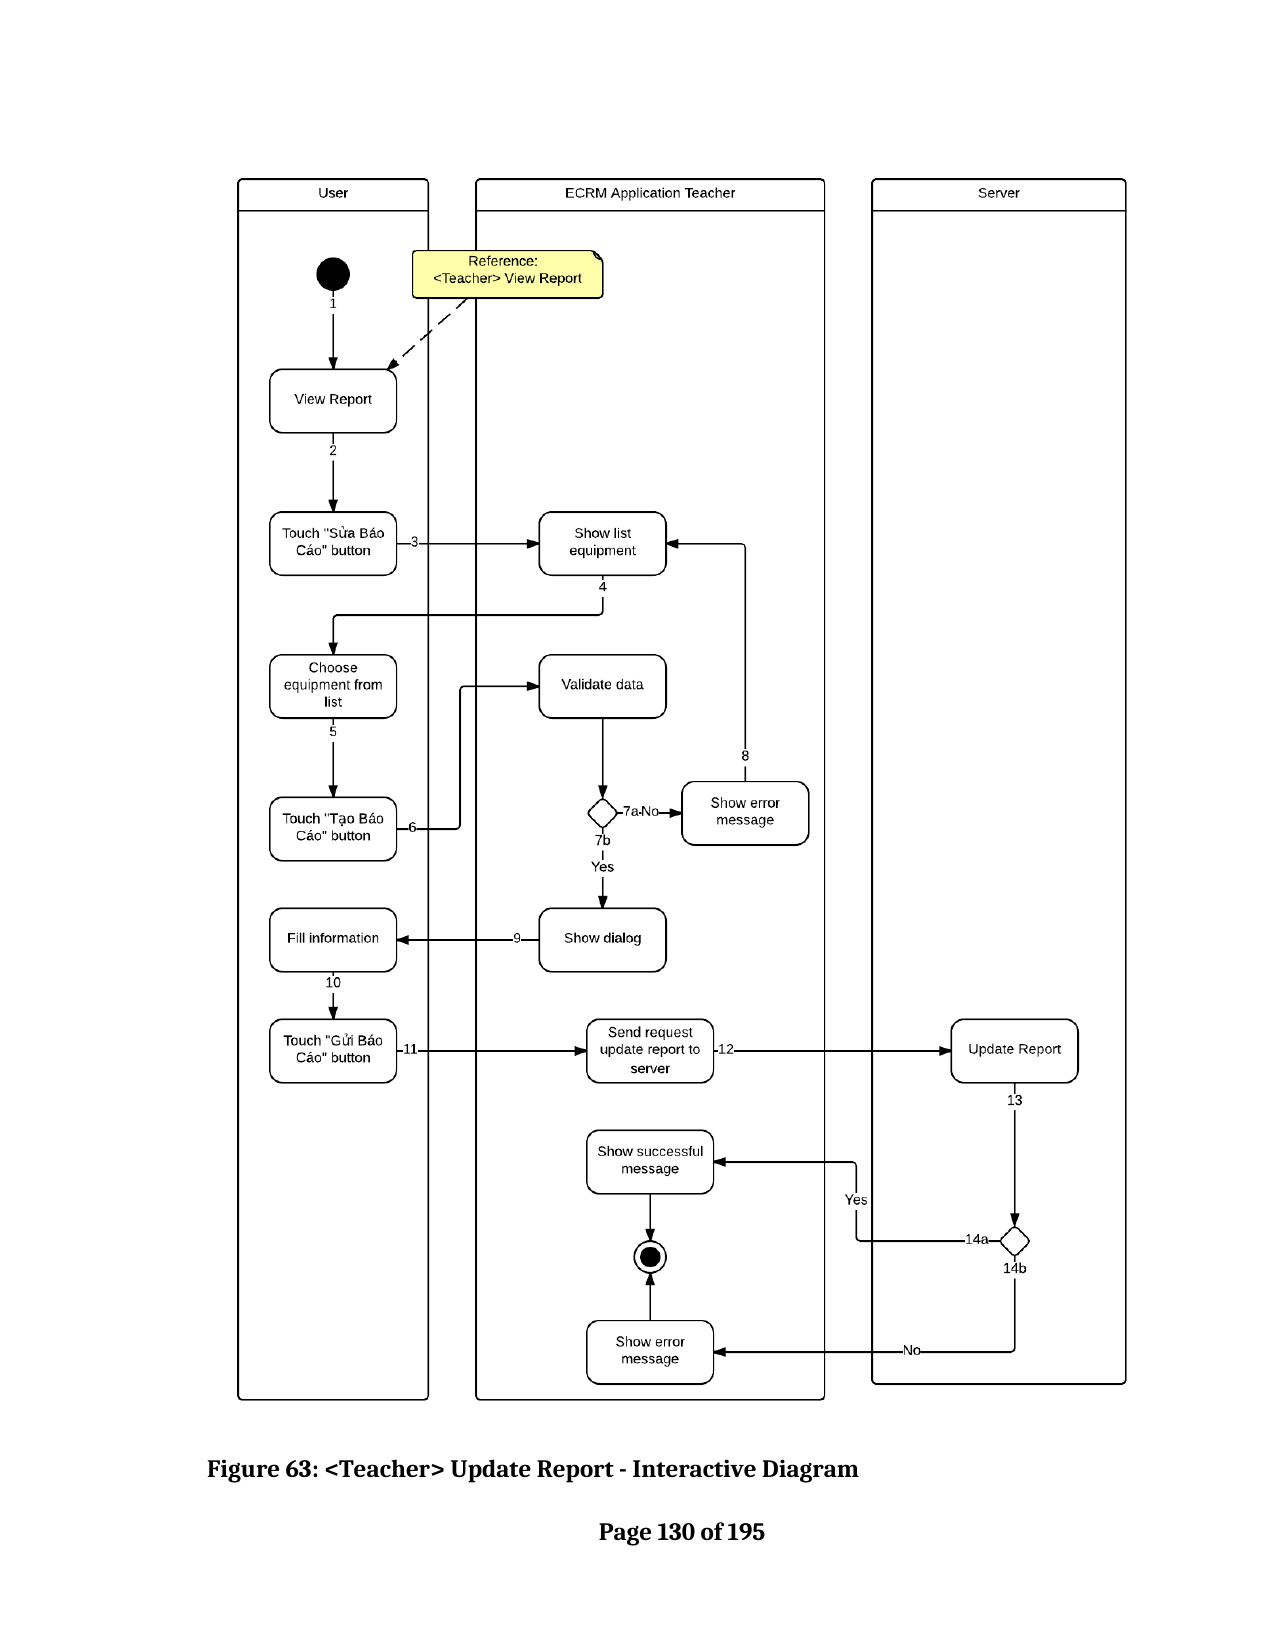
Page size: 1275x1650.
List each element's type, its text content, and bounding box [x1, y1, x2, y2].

picture [206, 147, 1157, 1431]
